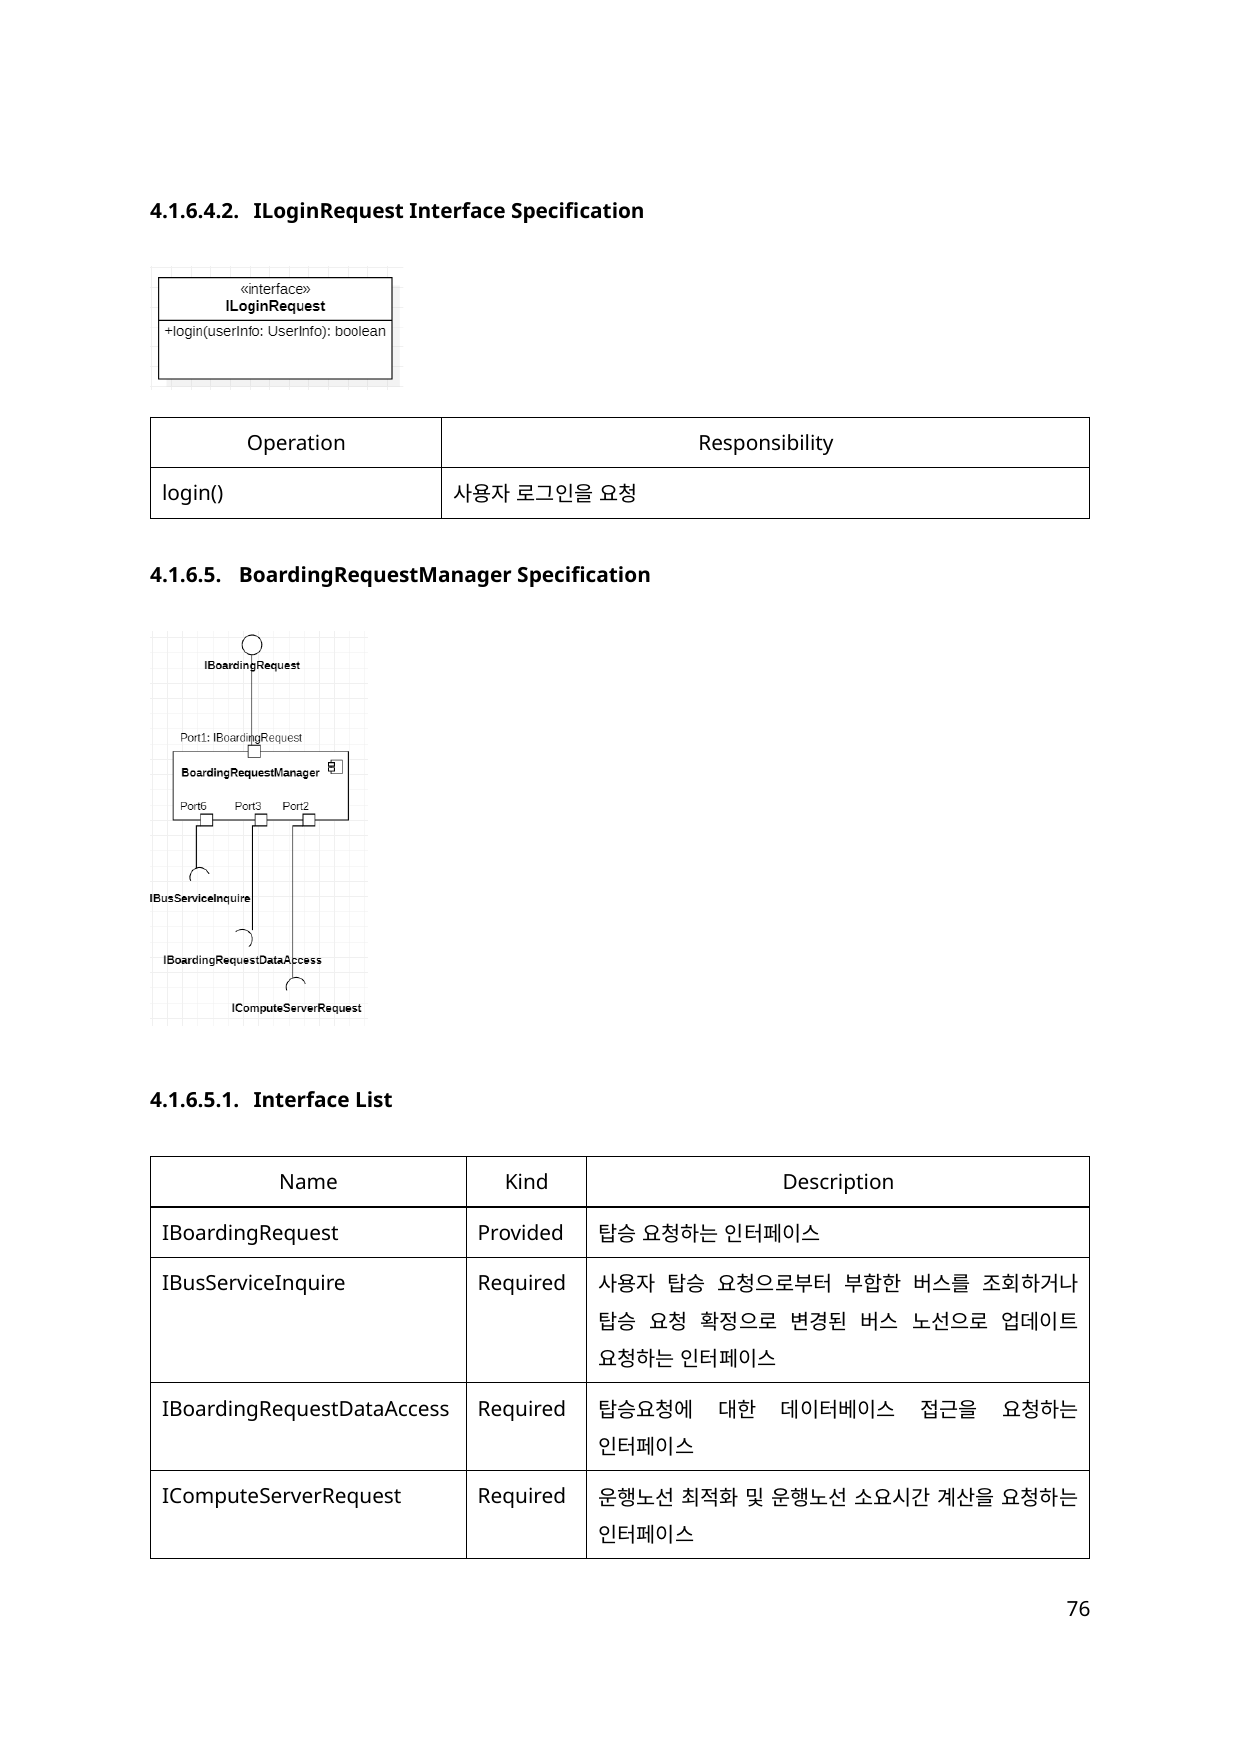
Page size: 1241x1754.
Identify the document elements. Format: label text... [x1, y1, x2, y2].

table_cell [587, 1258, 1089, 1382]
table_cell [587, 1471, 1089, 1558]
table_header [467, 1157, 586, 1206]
picture [150, 631, 368, 1026]
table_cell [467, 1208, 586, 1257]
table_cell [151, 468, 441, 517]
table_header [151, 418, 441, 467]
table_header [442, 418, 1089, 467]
picture [150, 266, 404, 390]
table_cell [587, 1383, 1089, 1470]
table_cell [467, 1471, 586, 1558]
subtitle Interface List [150, 1081, 1090, 1118]
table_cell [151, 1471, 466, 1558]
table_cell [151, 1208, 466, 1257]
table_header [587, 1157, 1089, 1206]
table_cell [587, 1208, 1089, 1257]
subtitle BoardingRequestManager Specification [150, 556, 1090, 593]
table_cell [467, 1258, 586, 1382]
subtitle ILoginRequest Interface Specification [150, 192, 1090, 229]
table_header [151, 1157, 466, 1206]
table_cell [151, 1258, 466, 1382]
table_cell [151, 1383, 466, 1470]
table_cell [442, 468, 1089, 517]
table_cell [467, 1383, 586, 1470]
